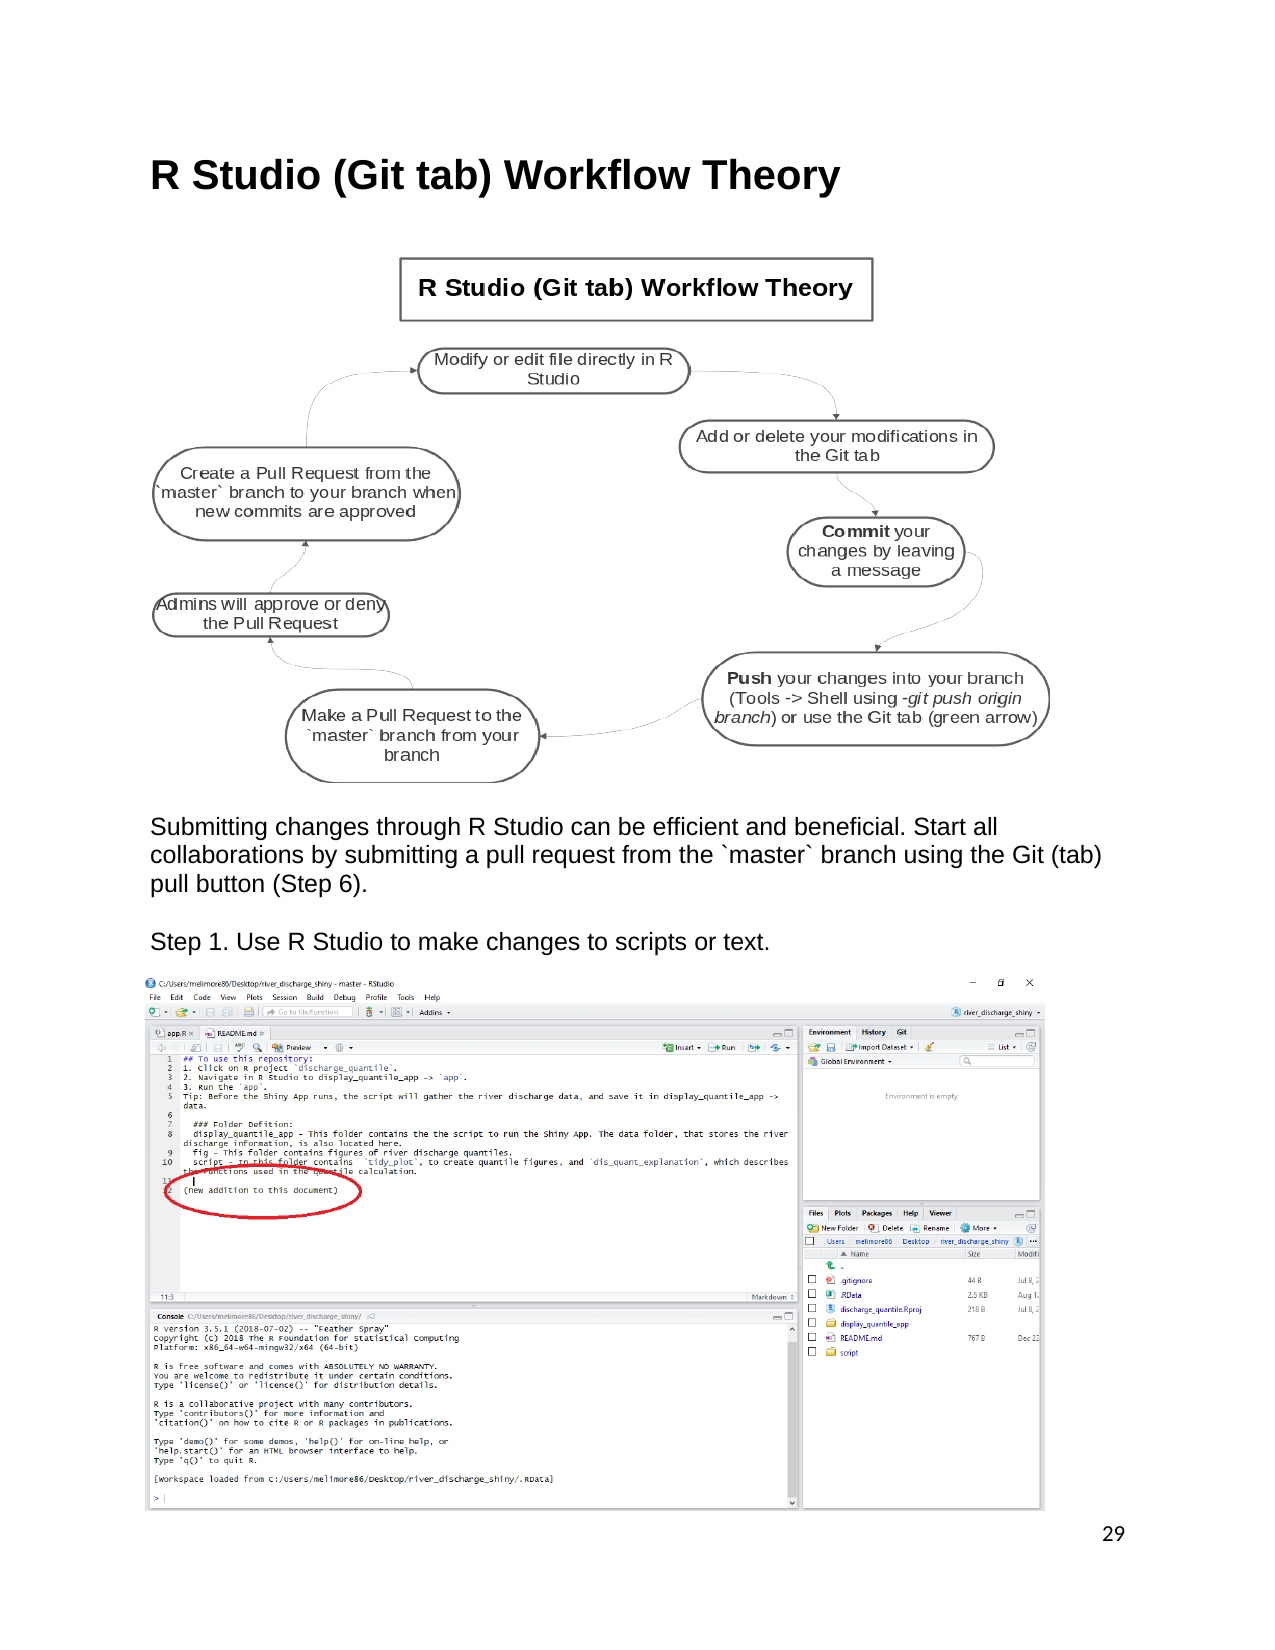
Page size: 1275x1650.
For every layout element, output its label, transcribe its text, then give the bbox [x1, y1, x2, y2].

subtitle R Studio (Git tab) Workflow Theory [150, 150, 1125, 198]
text Step 1. Use R Studio to make changes to scripts or text. [150, 927, 1125, 955]
text Submitting changes through R Studio can be efficient and beneficial. Start all collaborations by submitting a pull request from the `master` branch using the Git (tab) pull button (Step 6). [150, 812, 1125, 898]
picture [144, 976, 1045, 1511]
